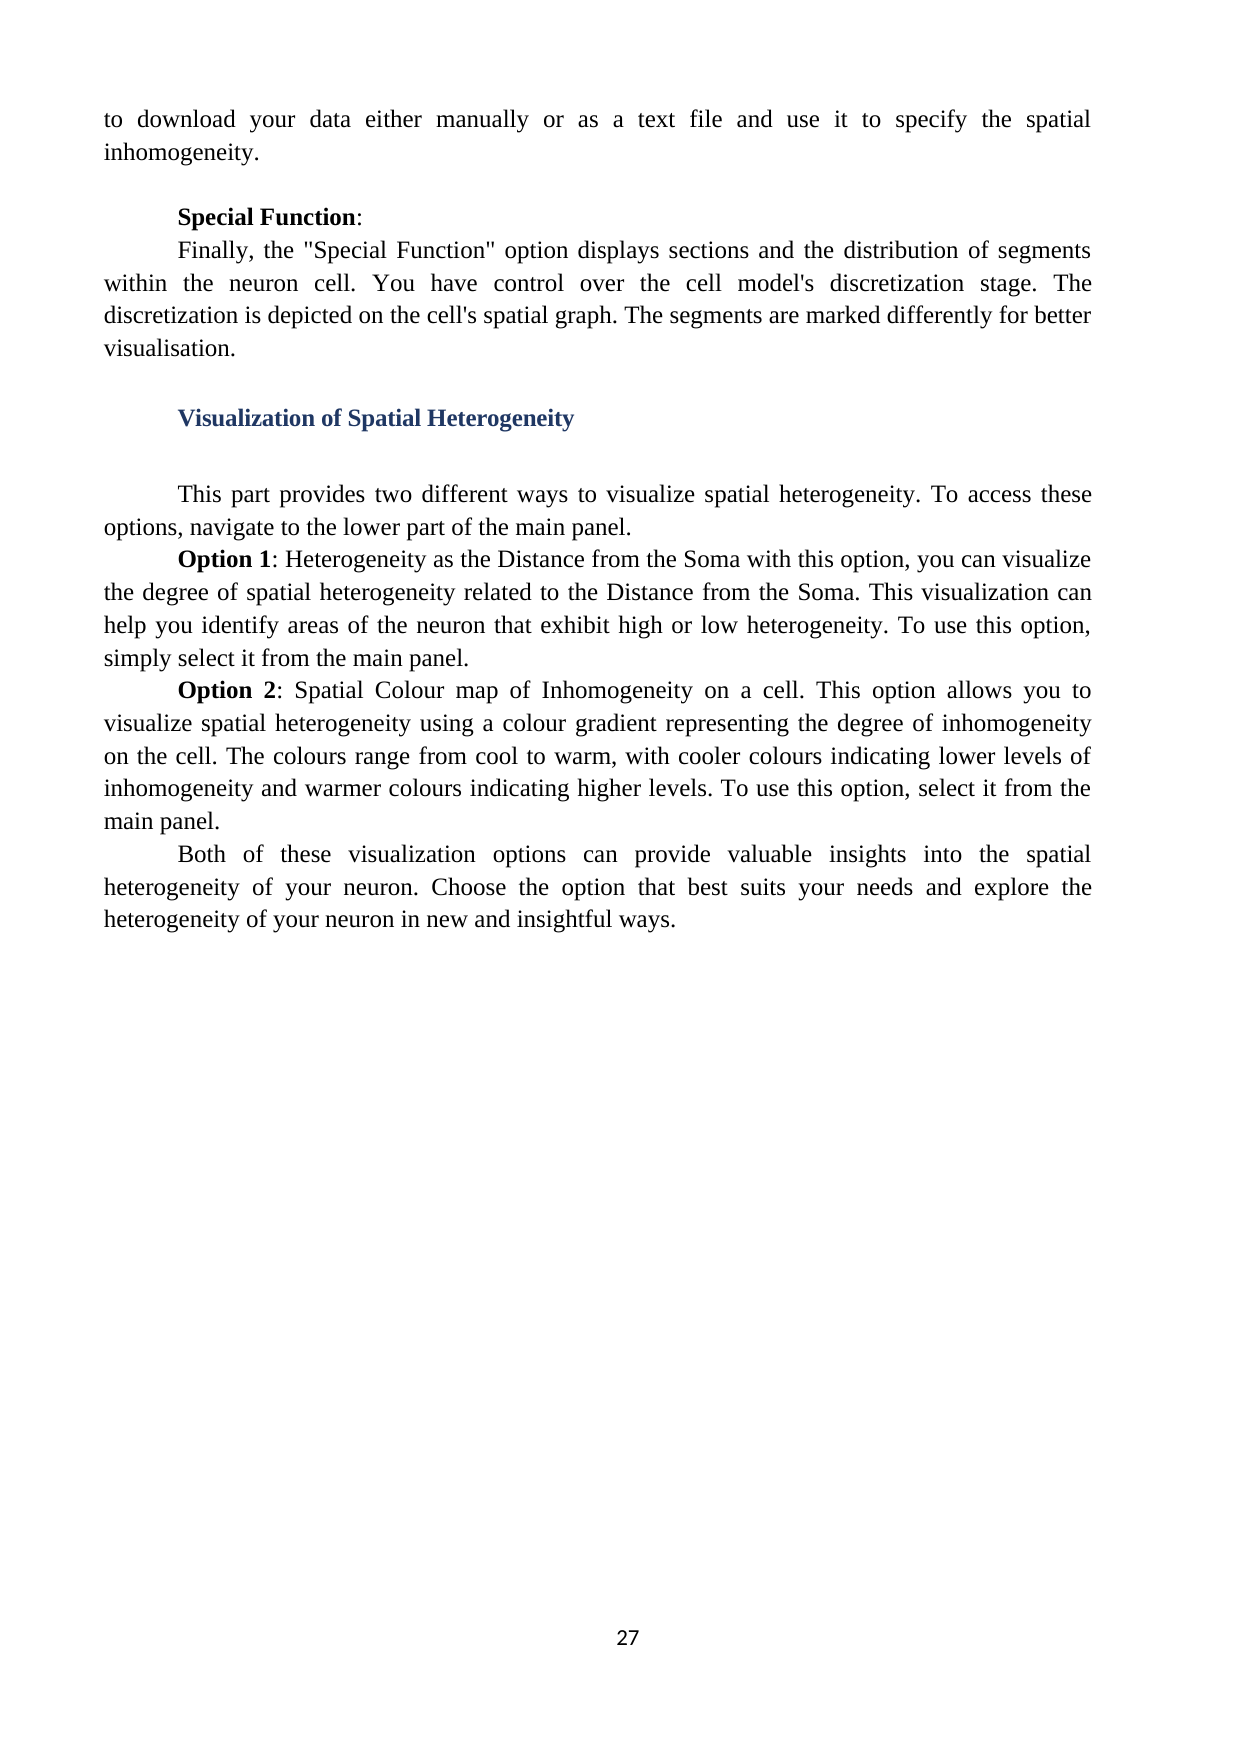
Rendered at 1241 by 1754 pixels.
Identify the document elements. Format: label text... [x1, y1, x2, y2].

text Option 1: Heterogeneity as the Distance from the Soma with this option, you can visualize the degree of spatial heterogeneity related to the Distance from the Soma. This visualization can help you identify areas of the neuron that exhibit high or low heterogeneity. To use this option, simply select it from the main panel. [103, 544, 1093, 671]
text Special Function: [103, 202, 1093, 231]
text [103, 104, 1093, 166]
subtitle Visualization of Spatial Heterogeneity [103, 403, 1093, 432]
text Finally, the "Special Function" option displays sections and the distribution of segments within the neuron cell. You have control over the cell model's discretization stage. The discretization is depicted on the cell's spatial graph. The segments are marked differently for better visualisation. [103, 235, 1093, 362]
text This part provides two different ways to visualize spatial heterogeneity. To access these options, navigate to the lower part of the main panel. [103, 479, 1093, 541]
text Both of these visualization options can provide valuable insights into the spatial heterogeneity of your neuron. Choose the option that best suits your needs and explore the heterogeneity of your neuron in new and insightful ways. [103, 839, 1093, 933]
text Option 2: Spatial Colour map of Inhomogeneity on a cell. This option allows you to visualize spatial heterogeneity using a colour gradient representing the degree of inhomogeneity on the cell. The colours range from cool to warm, with cooler colours indicating lower levels of inhomogeneity and warmer colours indicating higher levels. To use this option, select it from the main panel. [103, 675, 1093, 835]
